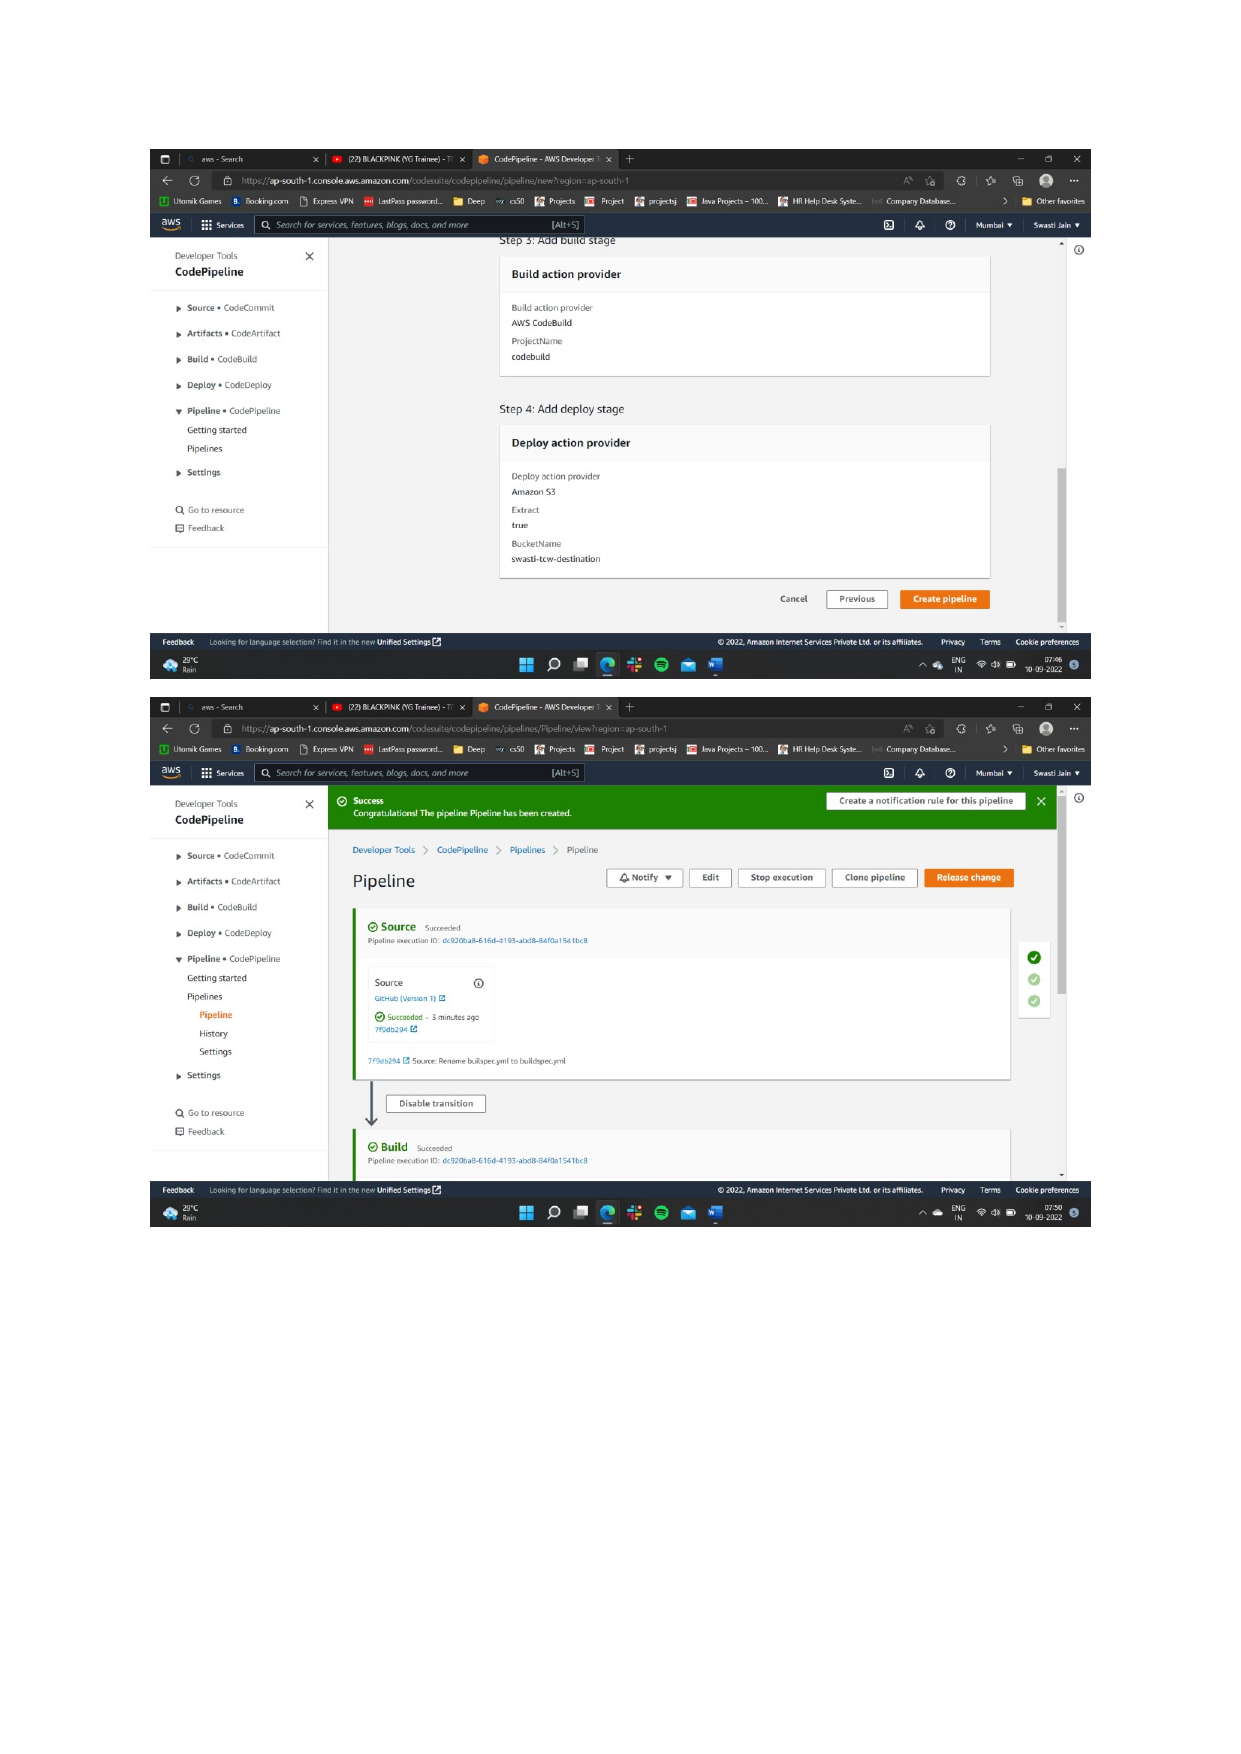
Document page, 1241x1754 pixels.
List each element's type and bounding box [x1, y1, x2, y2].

picture [150, 149, 1091, 679]
picture [150, 697, 1091, 1227]
